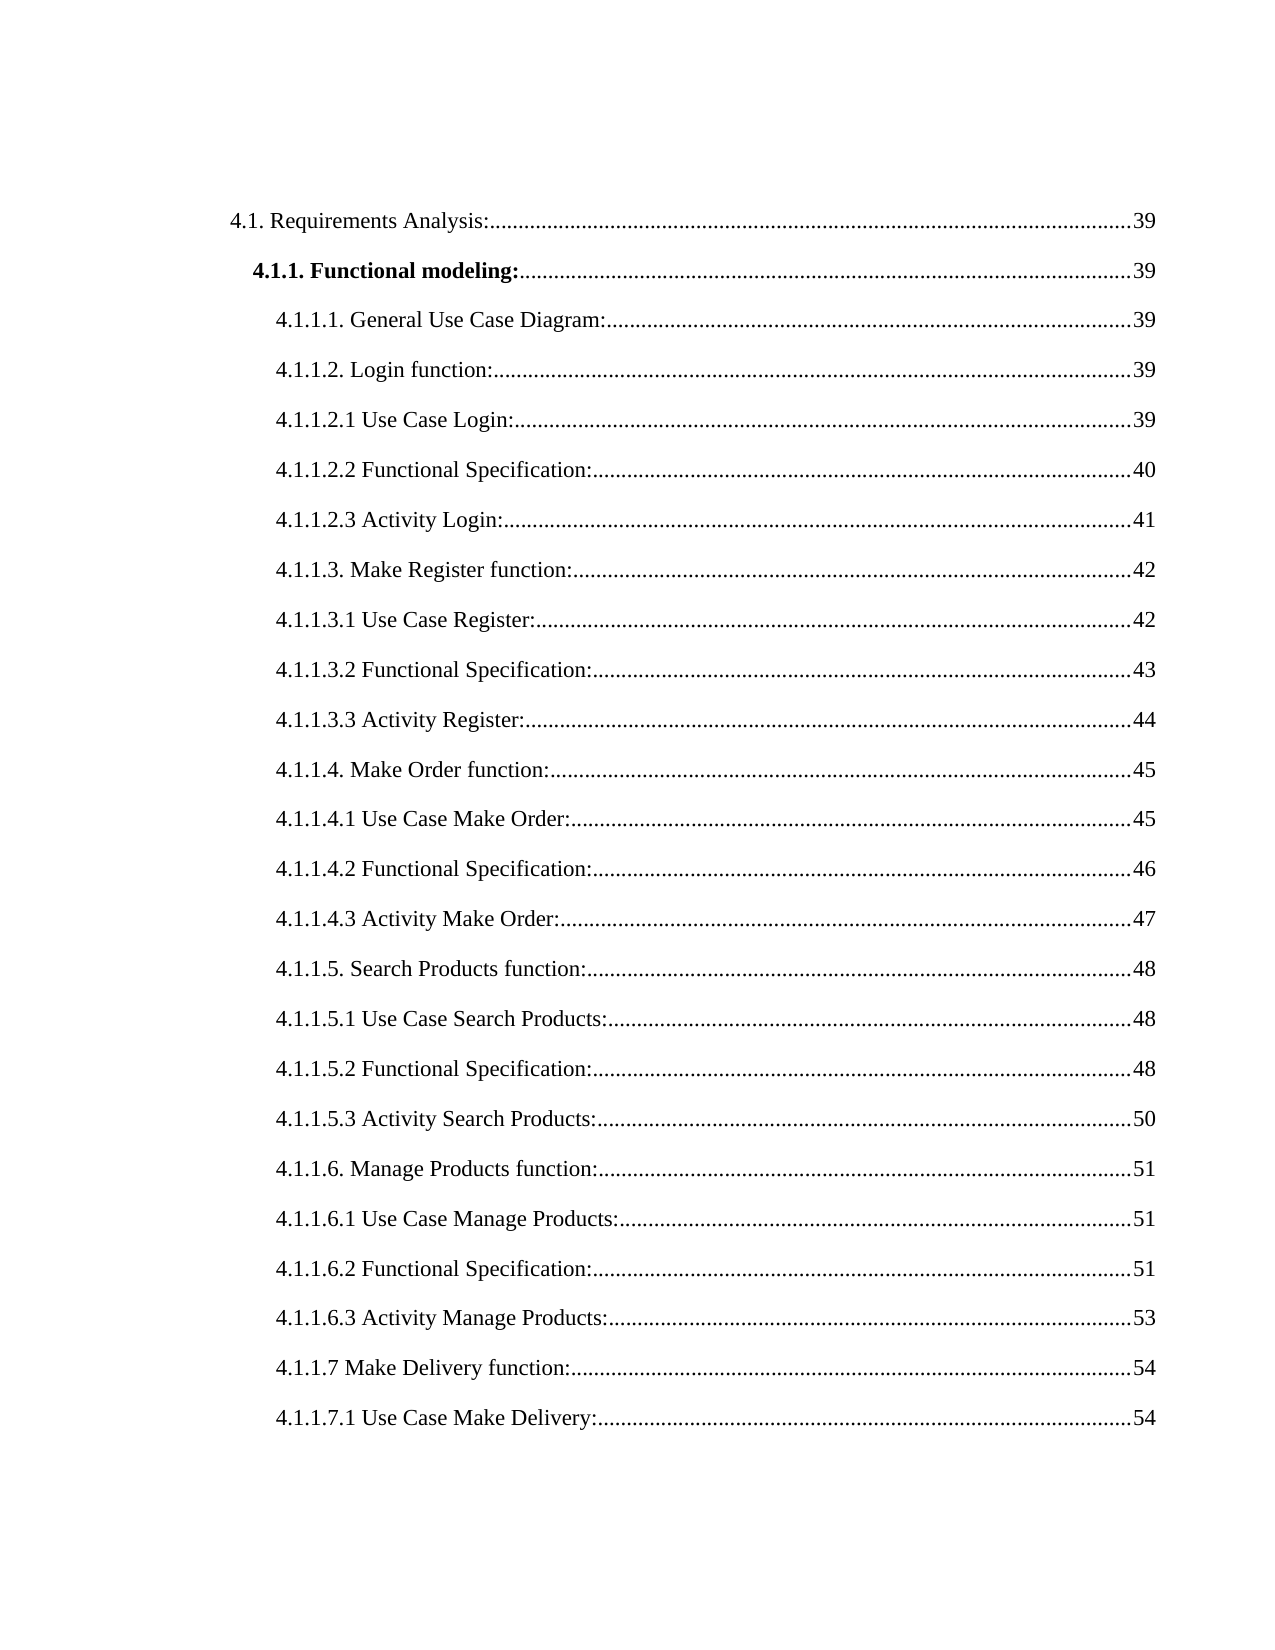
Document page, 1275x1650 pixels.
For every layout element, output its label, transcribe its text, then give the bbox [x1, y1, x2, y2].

text 4.1.1.6.2 Functional Specification: 51 [276, 1254, 1157, 1281]
text 4.1.1.3.3 Activity Register: 44 [276, 706, 1157, 732]
text 4.1.1.5.3 Activity Search Products: 50 [276, 1105, 1157, 1131]
text 4.1.1.4.2 Functional Specification: 46 [276, 855, 1157, 882]
text 4.1.1.4.3 Activity Make Order: 47 [276, 905, 1157, 932]
text 4.1.1.5.2 Functional Specification: 48 [276, 1055, 1157, 1081]
text 4.1.1.6.1 Use Case Manage Products: 51 [276, 1205, 1157, 1231]
text 4.1. Requirements Analysis: 39 [230, 207, 1157, 233]
text 4.1.1.7 Make Delivery function: 54 [276, 1354, 1157, 1381]
text 4.1.1.6.3 Activity Manage Products: 53 [276, 1304, 1157, 1331]
text 4.1.1.4. Make Order function: 45 [276, 756, 1157, 782]
text 4.1.1.2.1 Use Case Login: 39 [276, 406, 1157, 433]
text 4.1.1.3.2 Functional Specification: 43 [276, 656, 1157, 682]
text 4.1.1.3. Make Register function: 42 [276, 556, 1157, 582]
text 4.1.1.5. Search Products function: 48 [276, 955, 1157, 982]
text 4.1.1.2. Login function: 39 [276, 356, 1157, 383]
text 4.1.1.7.1 Use Case Make Delivery: 54 [276, 1404, 1157, 1431]
text 4.1.1.2.2 Functional Specification: 40 [276, 456, 1157, 483]
text 4.1.1.4.1 Use Case Make Order: 45 [276, 806, 1157, 832]
text 4.1.1.2.3 Activity Login: 41 [276, 506, 1157, 532]
text 4.1.1.1. General Use Case Diagram: 39 [276, 307, 1157, 333]
text 4.1.1.6. Manage Products function: 51 [276, 1155, 1157, 1181]
text 4.1.1.3.1 Use Case Register: 42 [276, 606, 1157, 632]
text 4.1.1.5.1 Use Case Search Products: 48 [276, 1005, 1157, 1031]
text 4.1.1. Functional modeling: 39 [253, 257, 1157, 283]
